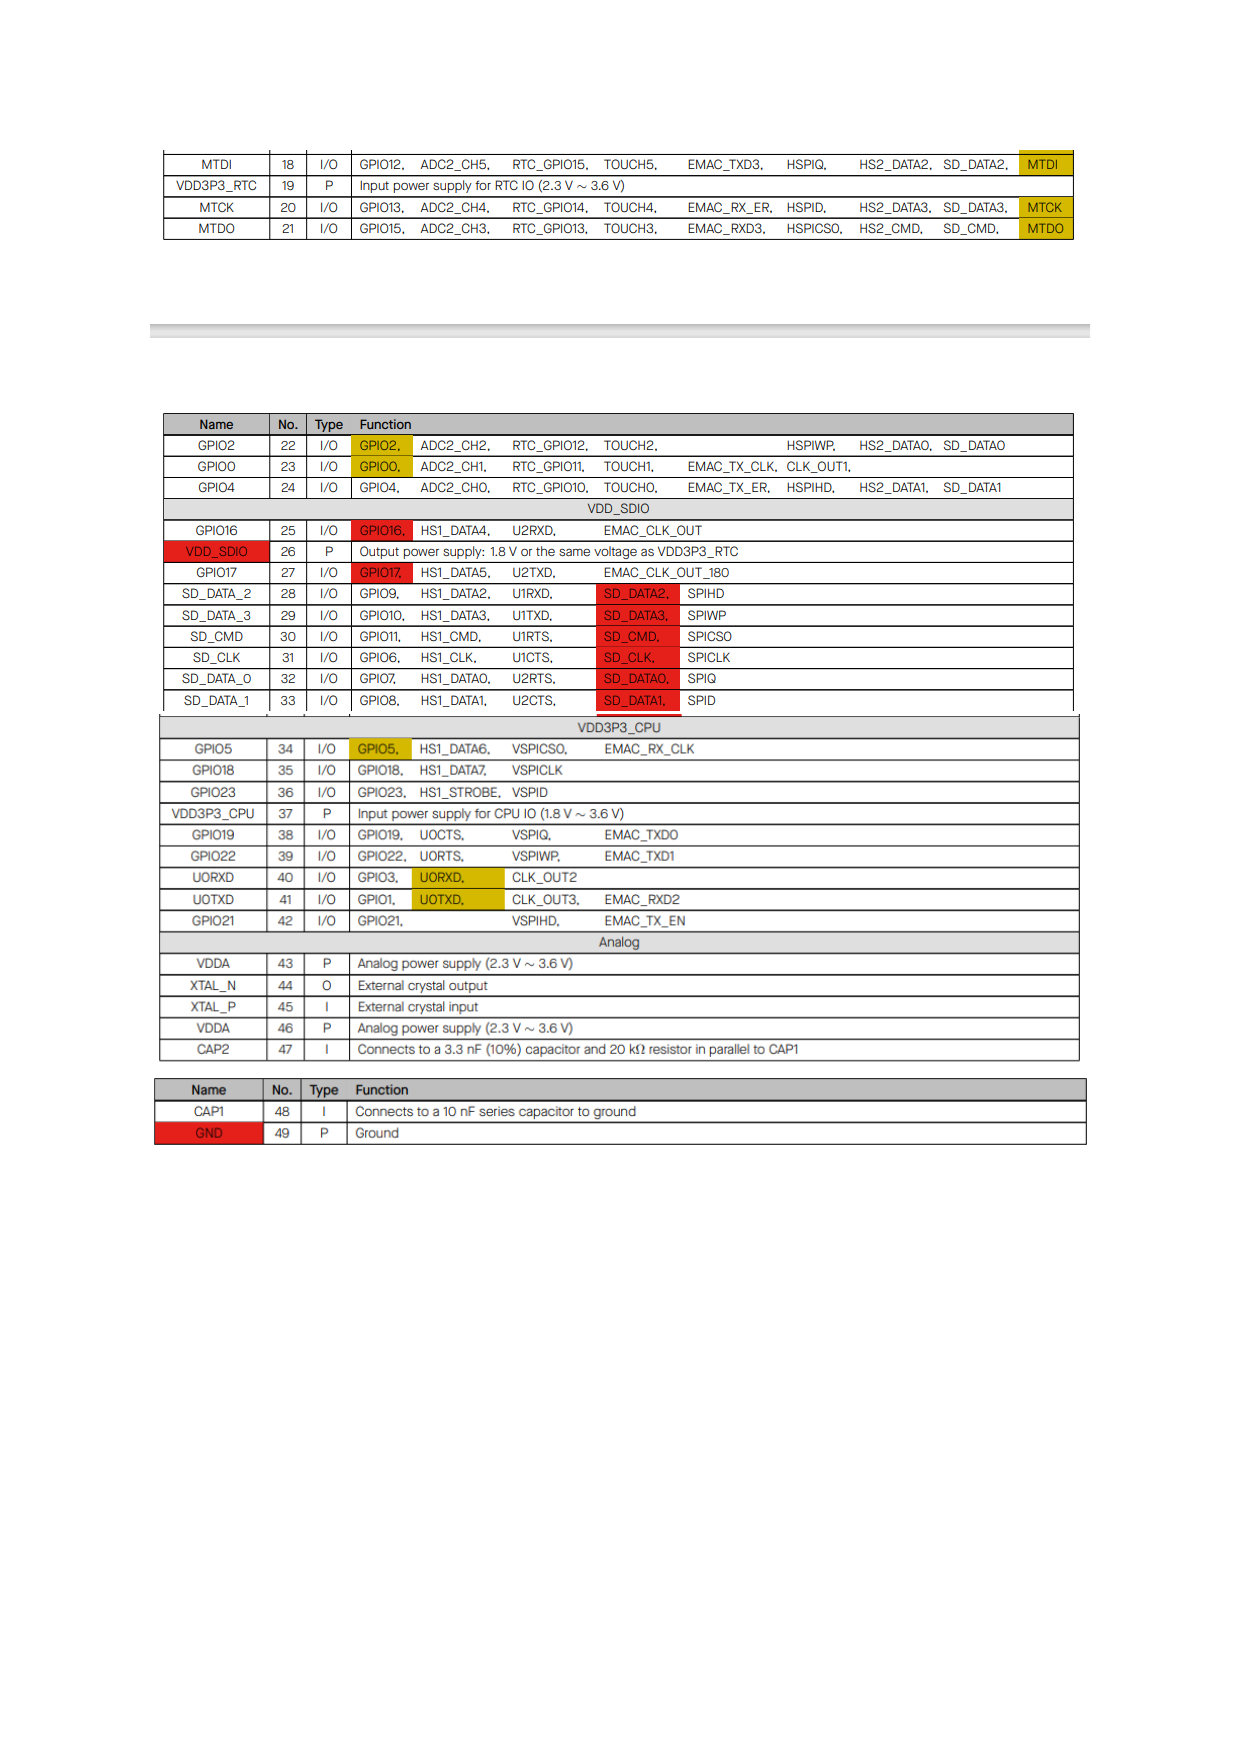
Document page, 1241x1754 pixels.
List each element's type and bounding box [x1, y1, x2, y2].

picture [150, 714, 1091, 1071]
picture [150, 150, 1091, 711]
picture [150, 1074, 1091, 1152]
